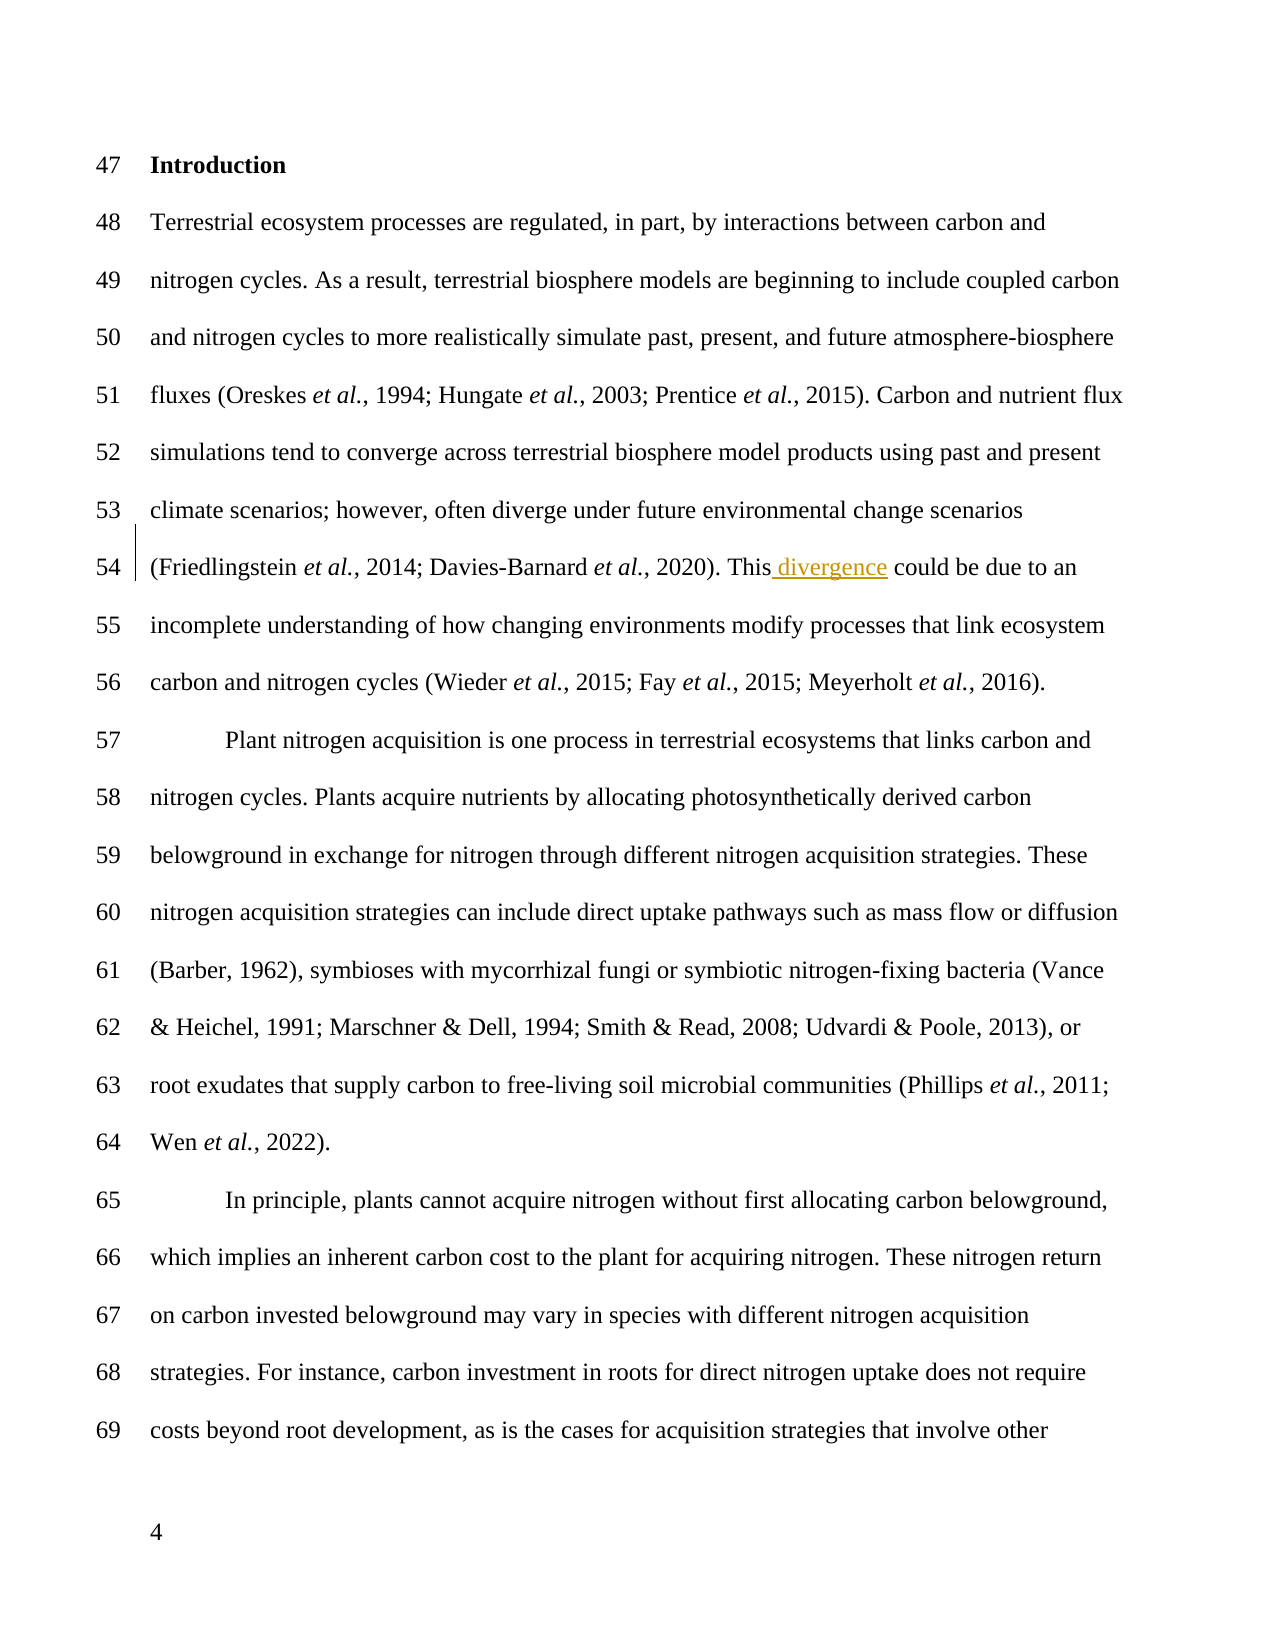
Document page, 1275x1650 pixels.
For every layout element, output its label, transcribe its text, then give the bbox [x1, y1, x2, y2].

text Introduction [150, 150, 1125, 179]
text Plant nitrogen acquisition is one process in terrestrial ecosystems that links carbon and nitrogen cycles. Plants acquire nutrients by allocating photosynthetically derived carbon belowground in exchange for nitrogen through different nitrogen acquisition strategies. These nitrogen acquisition strategies can include direct uptake pathways such as mass flow or diffusion (Barber, 1962), symbioses with mycorrhizal fungi or symbiotic nitrogen-fixing bacteria (Vance & Heichel, 1991; Marschner & Dell, 1994; Smith & Read, 2008; Udvardi & Poole, 2013), or root exudates that supply carbon to free-living soil microbial communities (Phillips et al., 2011; Wen et al., 2022). [150, 725, 1125, 1156]
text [150, 1185, 1125, 1444]
text Terrestrial ecosystem processes are regulated, in part, by interactions between carbon and nitrogen cycles. As a result, terrestrial biosphere models are beginning to include coupled carbon and nitrogen cycles to more realistically simulate past, present, and future atmosphere-biosphere fluxes (Oreskes et al., 1994; Hungate et al., 2003; Prentice et al., 2015). Carbon and nutrient flux simulations tend to converge across terrestrial biosphere model products using past and present climate scenarios; however, often diverge under future environmental change scenarios (Friedlingstein et al., 2014; Davies-Barnard et al., 2020). This could be due to an incomplete understanding of how changing environments modify processes that link ecosystem carbon and nitrogen cycles (Wieder et al., 2015; Fay et al., 2015; Meyerholt et al., 2016). [150, 207, 1125, 696]
